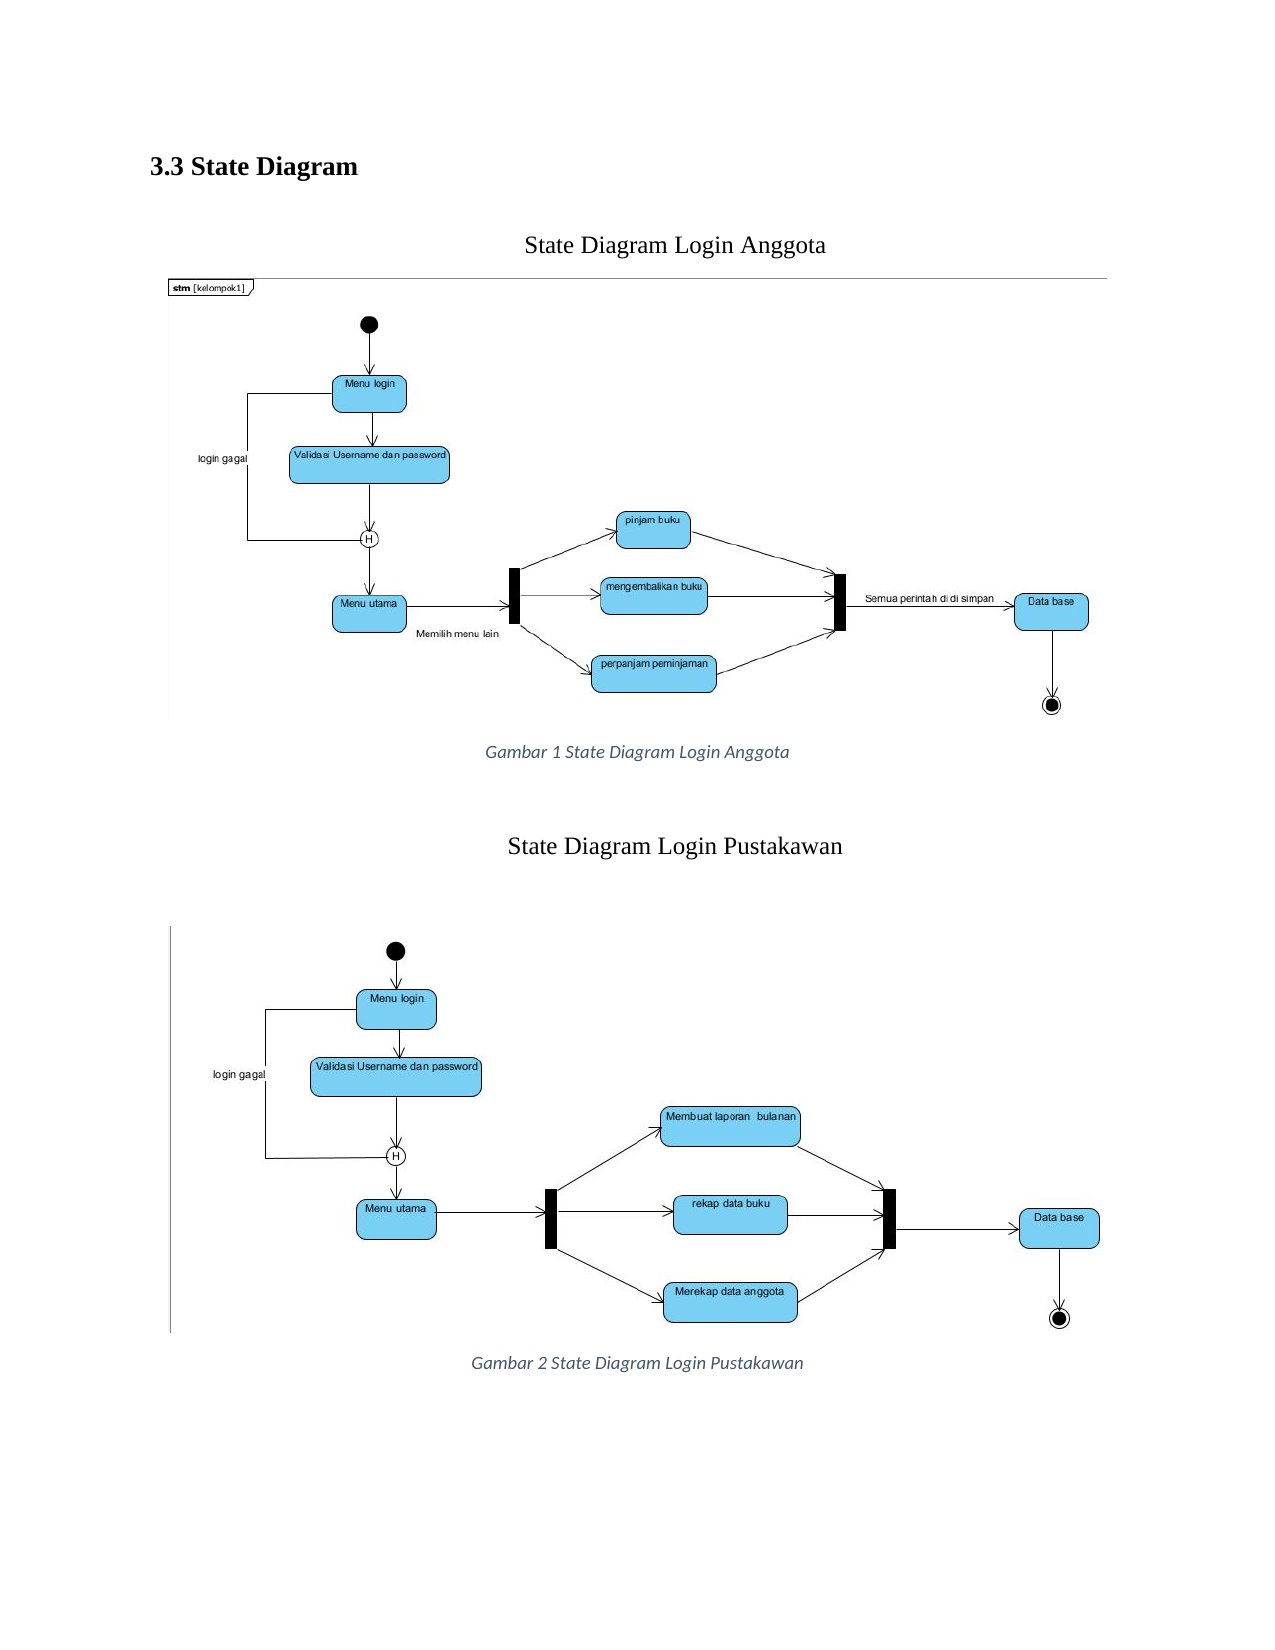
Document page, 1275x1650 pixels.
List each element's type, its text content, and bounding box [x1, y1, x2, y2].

text State Diagram Login Anggota [150, 230, 1125, 259]
subtitle 3.3 State Diagram [150, 150, 1125, 181]
text State Diagram Login Pustakawan [150, 831, 1125, 860]
text Gambar 2 State Diagram Login Pustakawan [150, 1351, 1125, 1374]
picture [168, 278, 1108, 722]
picture [168, 926, 1108, 1333]
text Gambar 1 State Diagram Login Anggota [150, 741, 1125, 764]
